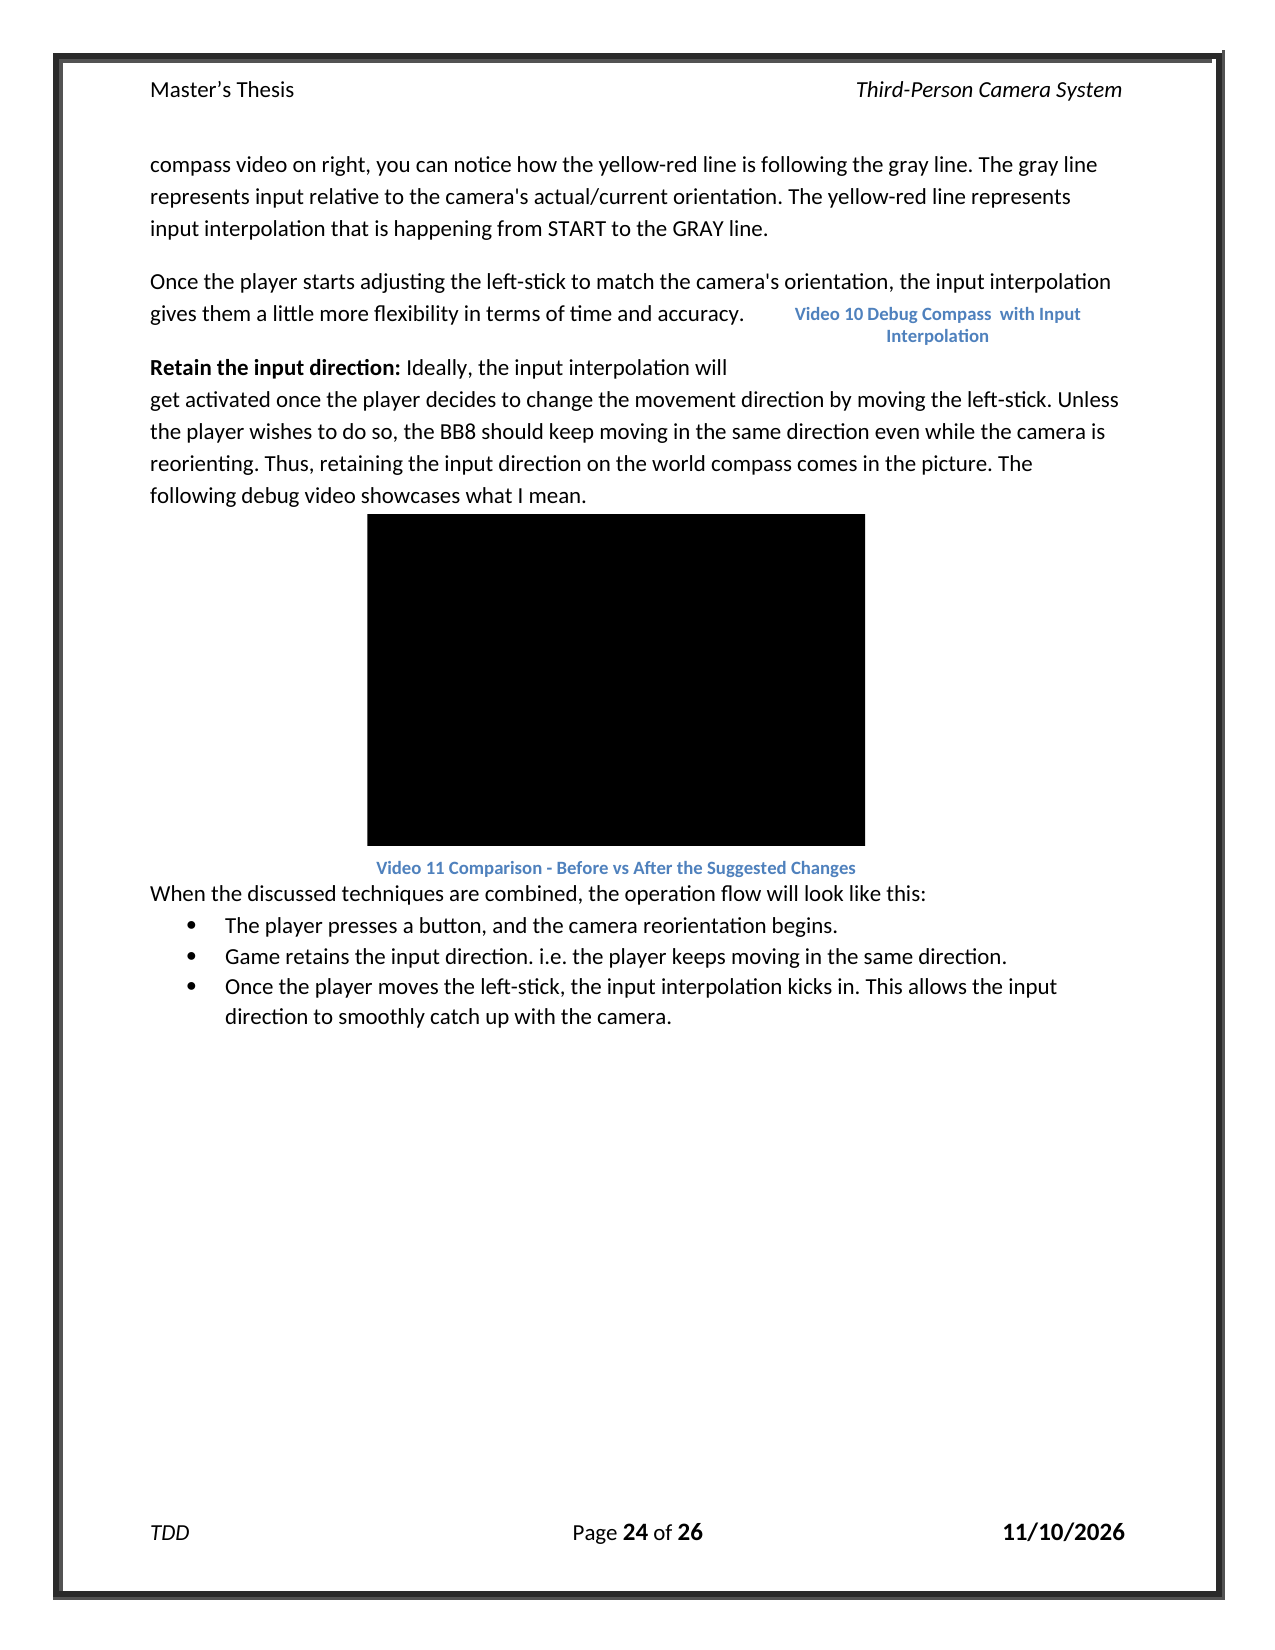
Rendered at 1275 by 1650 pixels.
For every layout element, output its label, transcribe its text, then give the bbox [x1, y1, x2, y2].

text Retain the input direction: Ideally, the input interpolation will get activated once the player decides to change the movement direction by moving the left-stick. Unless the player wishes to do so, the BB8 should keep moving in the same direction even while the camera is reorienting. Thus, retaining the input direction on the world compass comes in the picture. The following debug video showcases what I mean. [150, 353, 1125, 509]
list Once the player moves the left-stick, the input interpolation kicks in. This allows the input direction to smoothly catch up with the camera. [187, 972, 1125, 1030]
text Once the player starts adjusting the left-stick to match the camera's orientation, the input interpolation gives them a little more flexibility in terms of time and accuracy. [150, 267, 1125, 328]
list The player presses a button, and the camera reorientation begins. [187, 912, 1125, 939]
picture [367, 514, 866, 846]
list Game retains the input direction. i.e. the player keeps moving in the same direction. [187, 942, 1125, 970]
